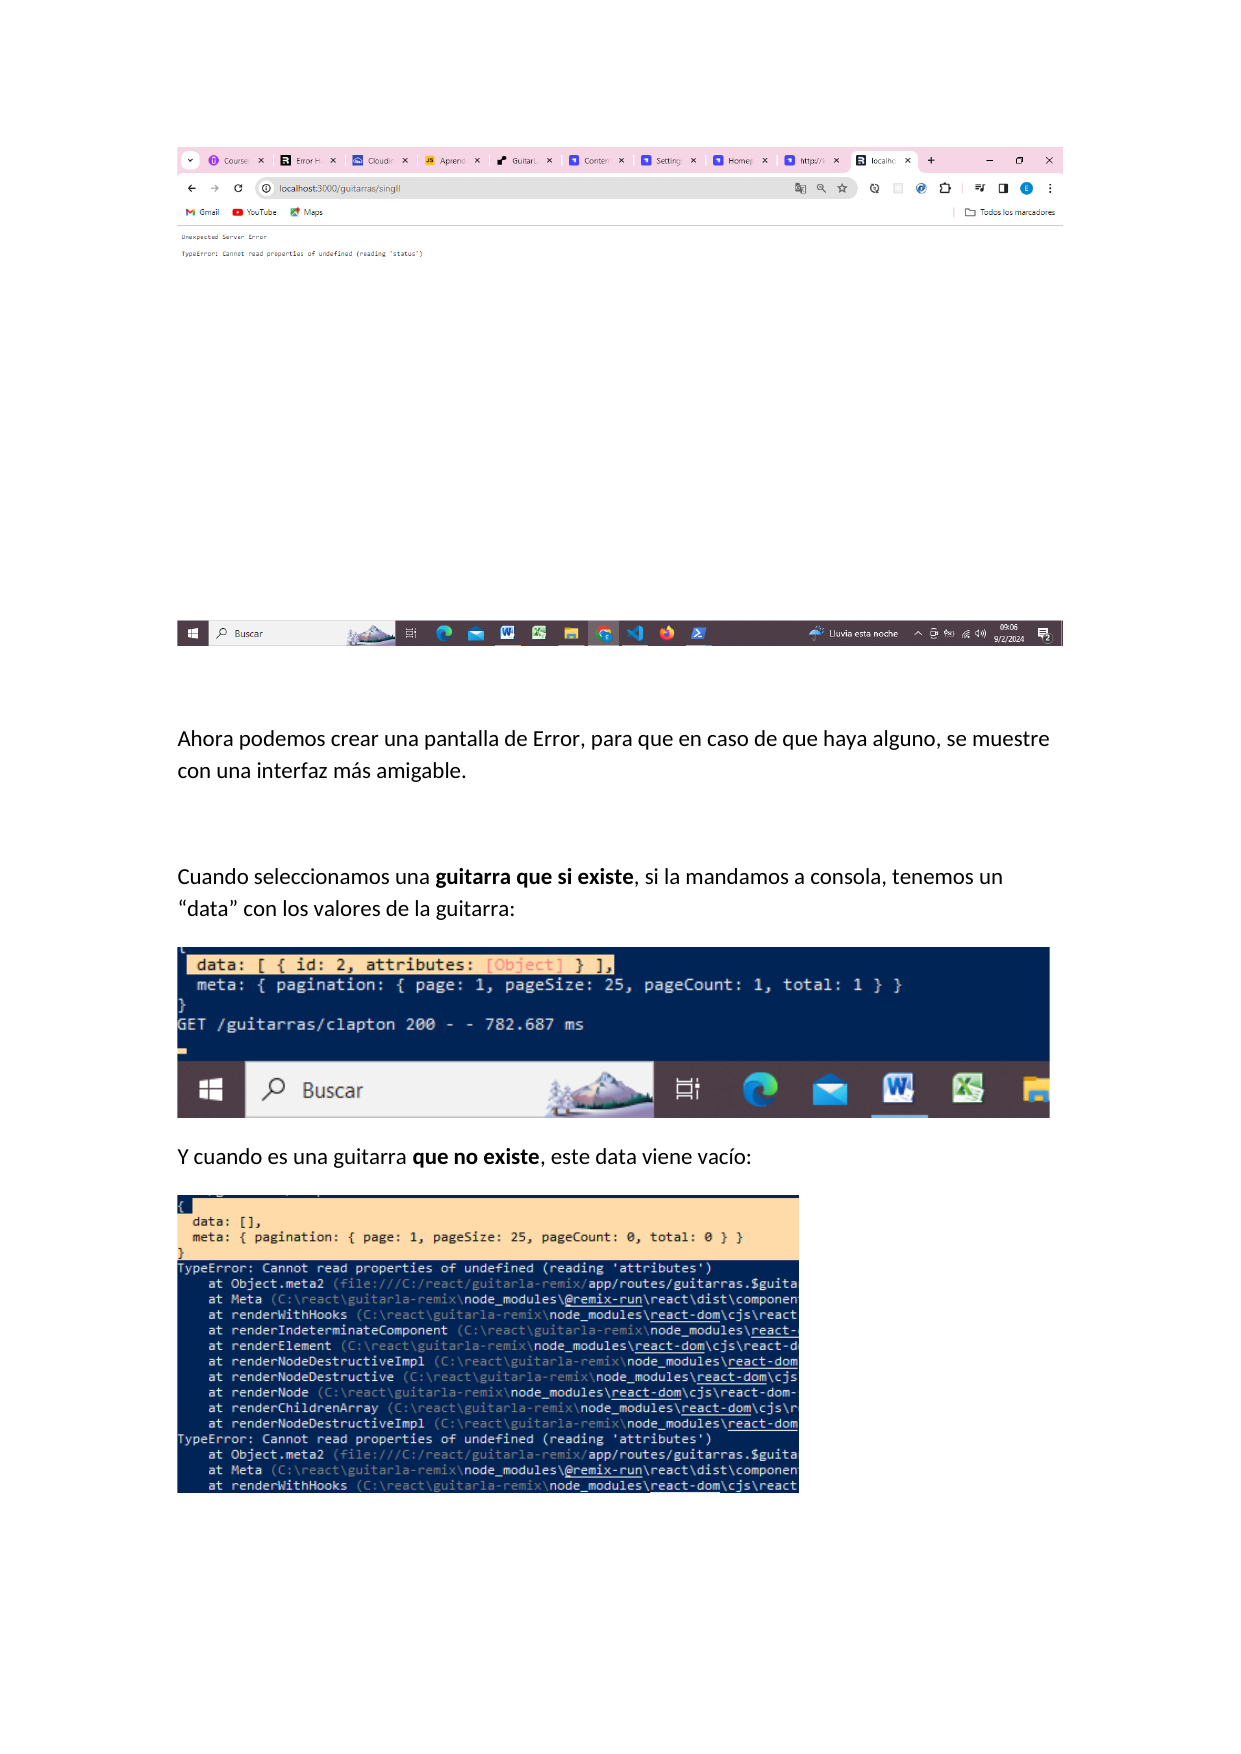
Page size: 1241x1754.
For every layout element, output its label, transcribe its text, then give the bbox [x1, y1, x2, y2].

text Y cuando es una guitarra que no existe, este data viene vacío: [177, 1142, 1063, 1170]
text Ahora podemos crear una pantalla de Error, para que en caso de que haya alguno, se muestre con una interfaz más amigable. [177, 724, 1063, 784]
text Cuando seleccionamos una guitarra que si existe, si la mandamos a consola, tenemos un “data” con los valores de la guitarra: [177, 862, 1063, 922]
picture [177, 1195, 799, 1493]
picture [177, 947, 1050, 1118]
picture [177, 147, 1063, 646]
